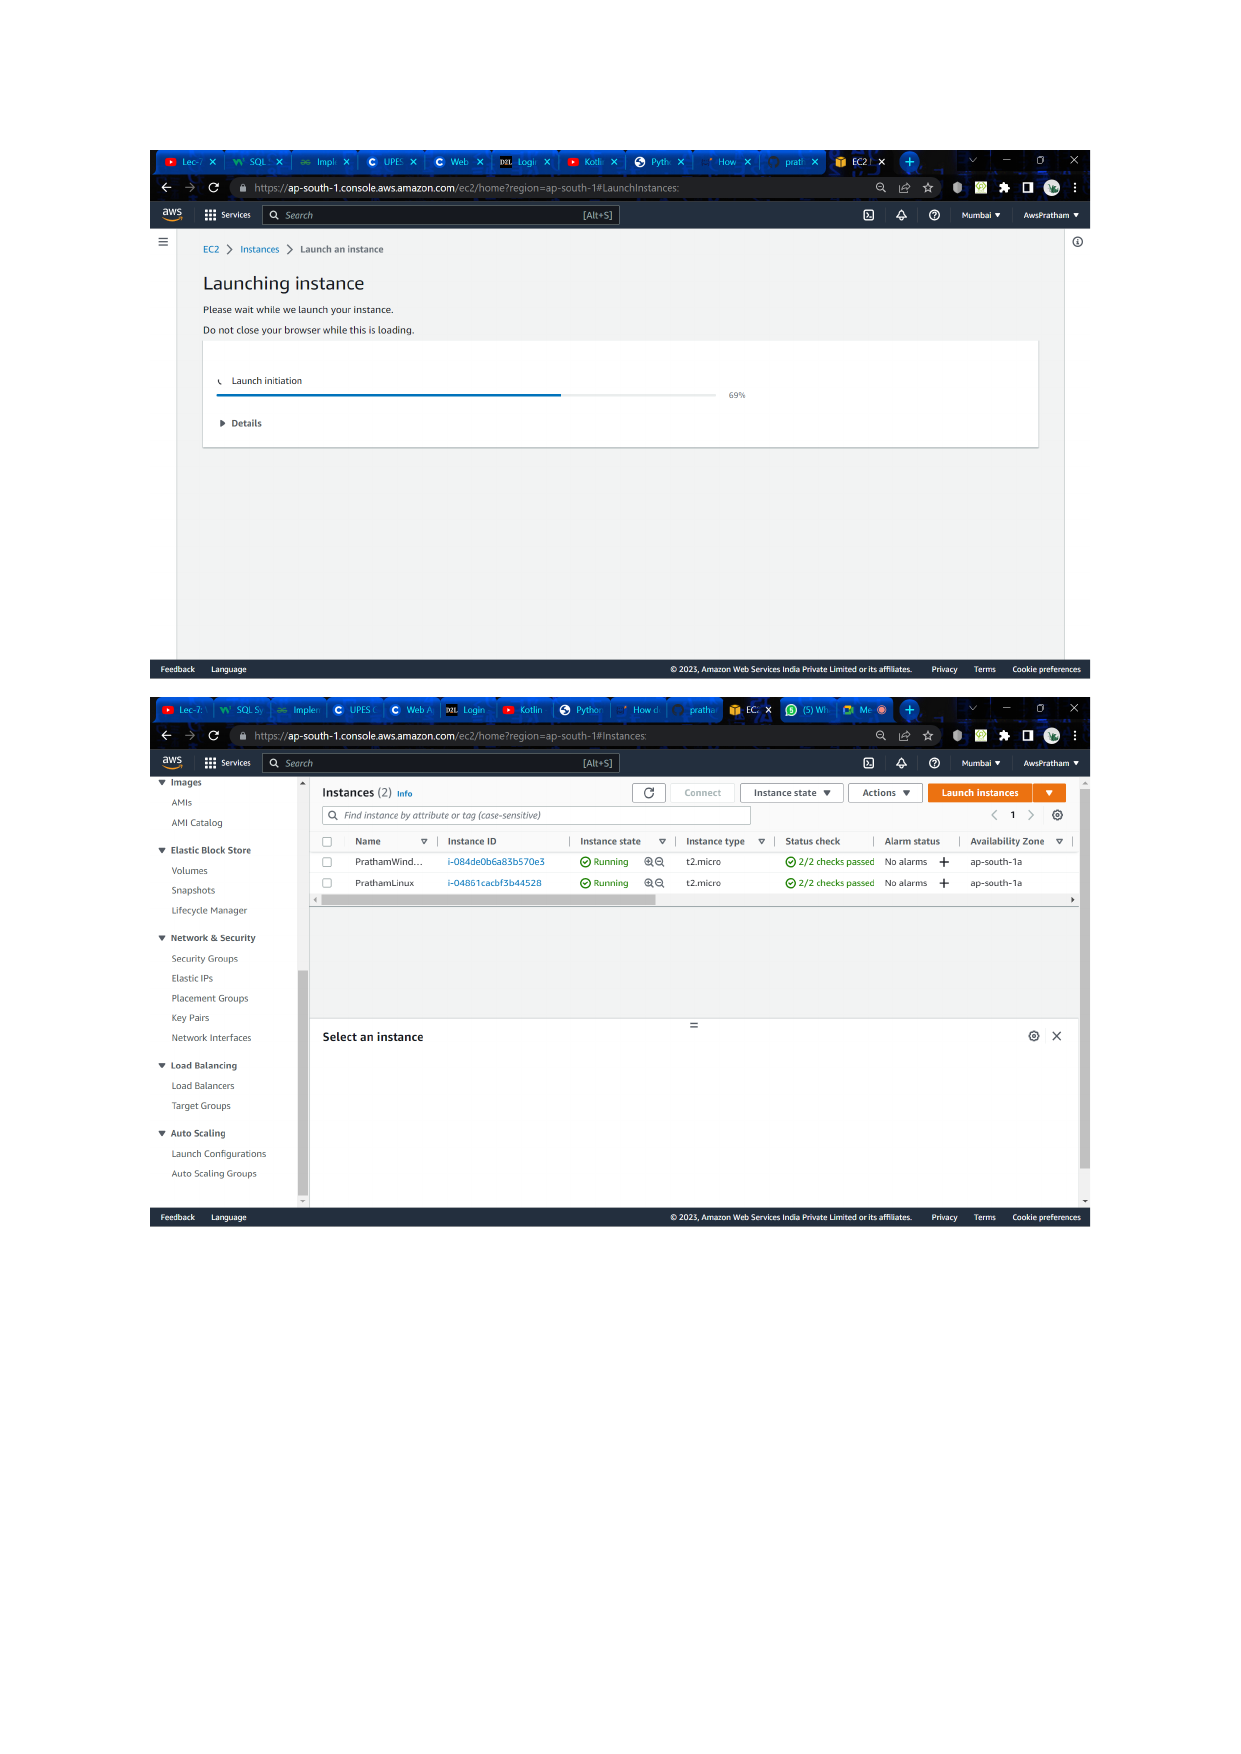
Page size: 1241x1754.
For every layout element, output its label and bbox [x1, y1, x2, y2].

picture [150, 697, 1091, 1227]
picture [150, 150, 1091, 679]
